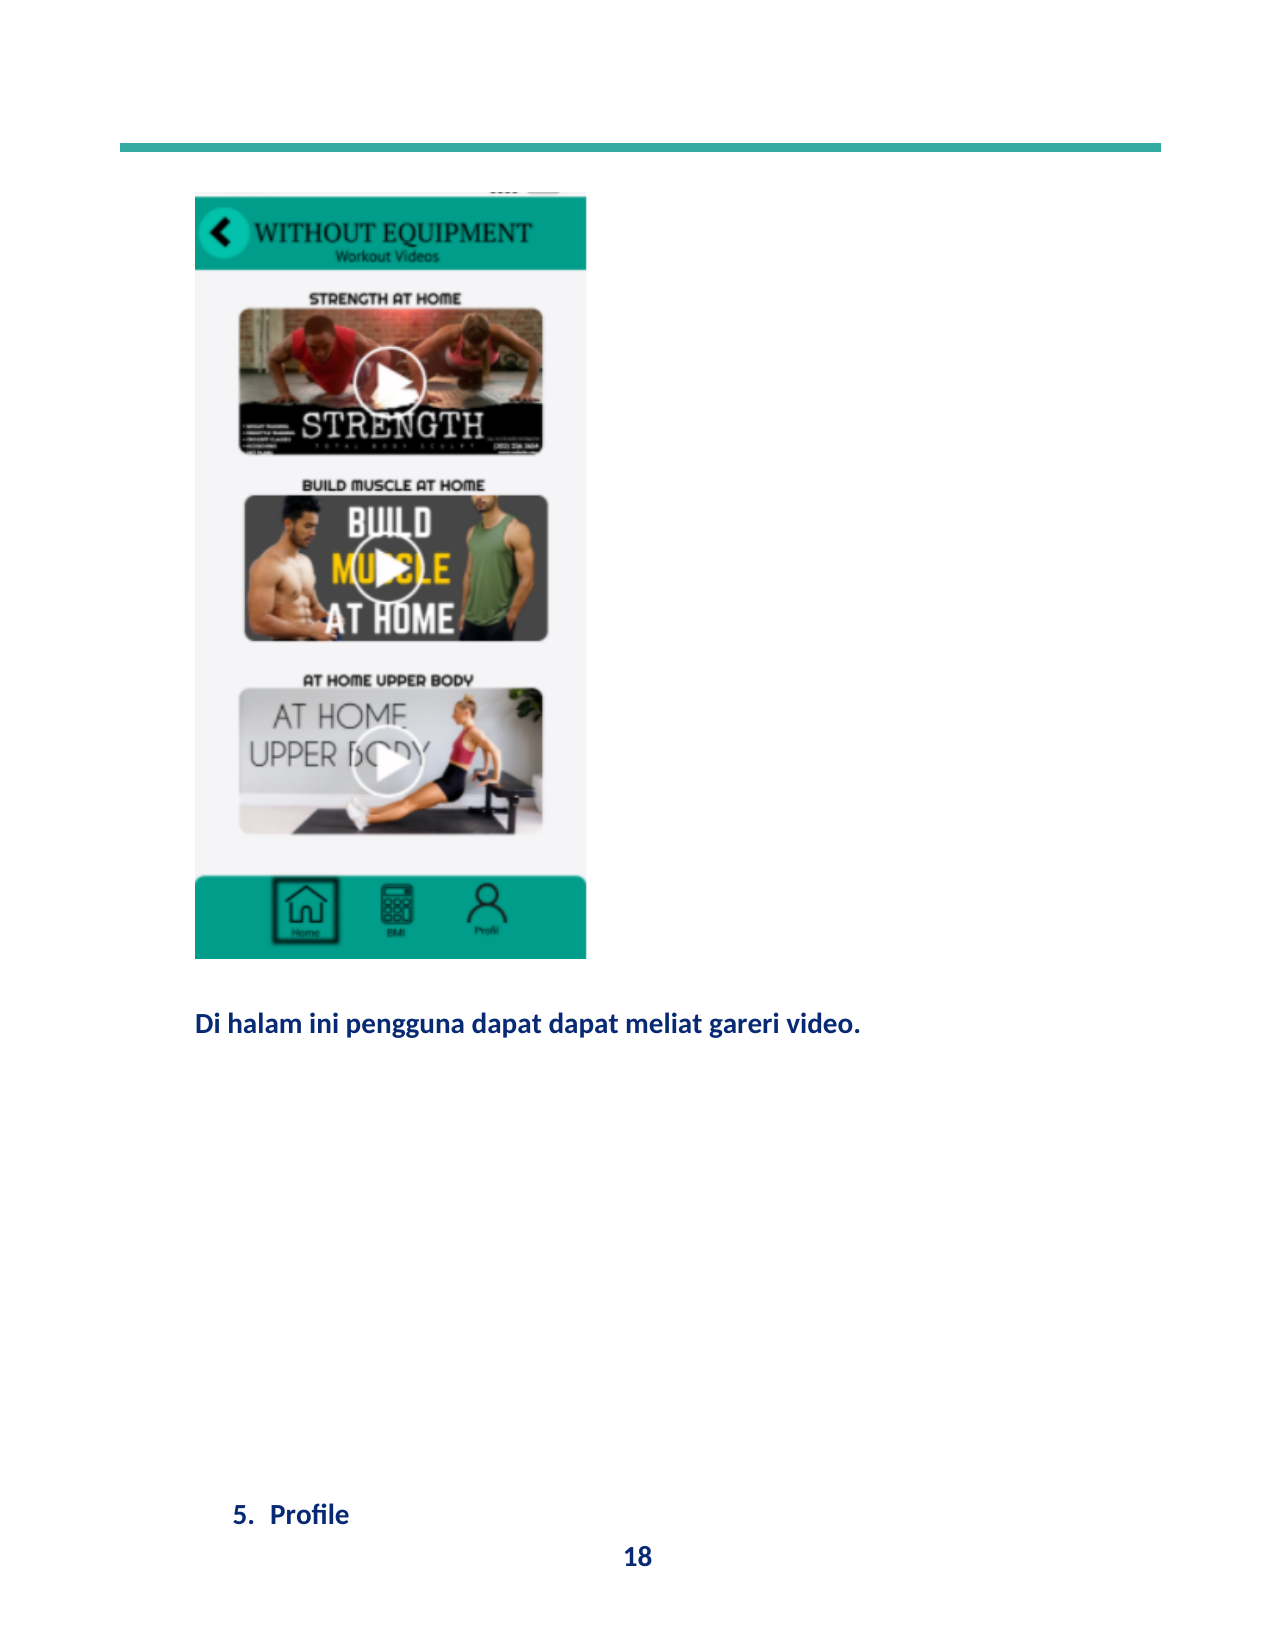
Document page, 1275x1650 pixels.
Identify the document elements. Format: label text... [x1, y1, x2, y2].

picture [195, 192, 588, 959]
list Profile [232, 1496, 1155, 1532]
text Di halam ini pengguna dapat dapat meliat gareri video. [195, 1005, 1155, 1040]
